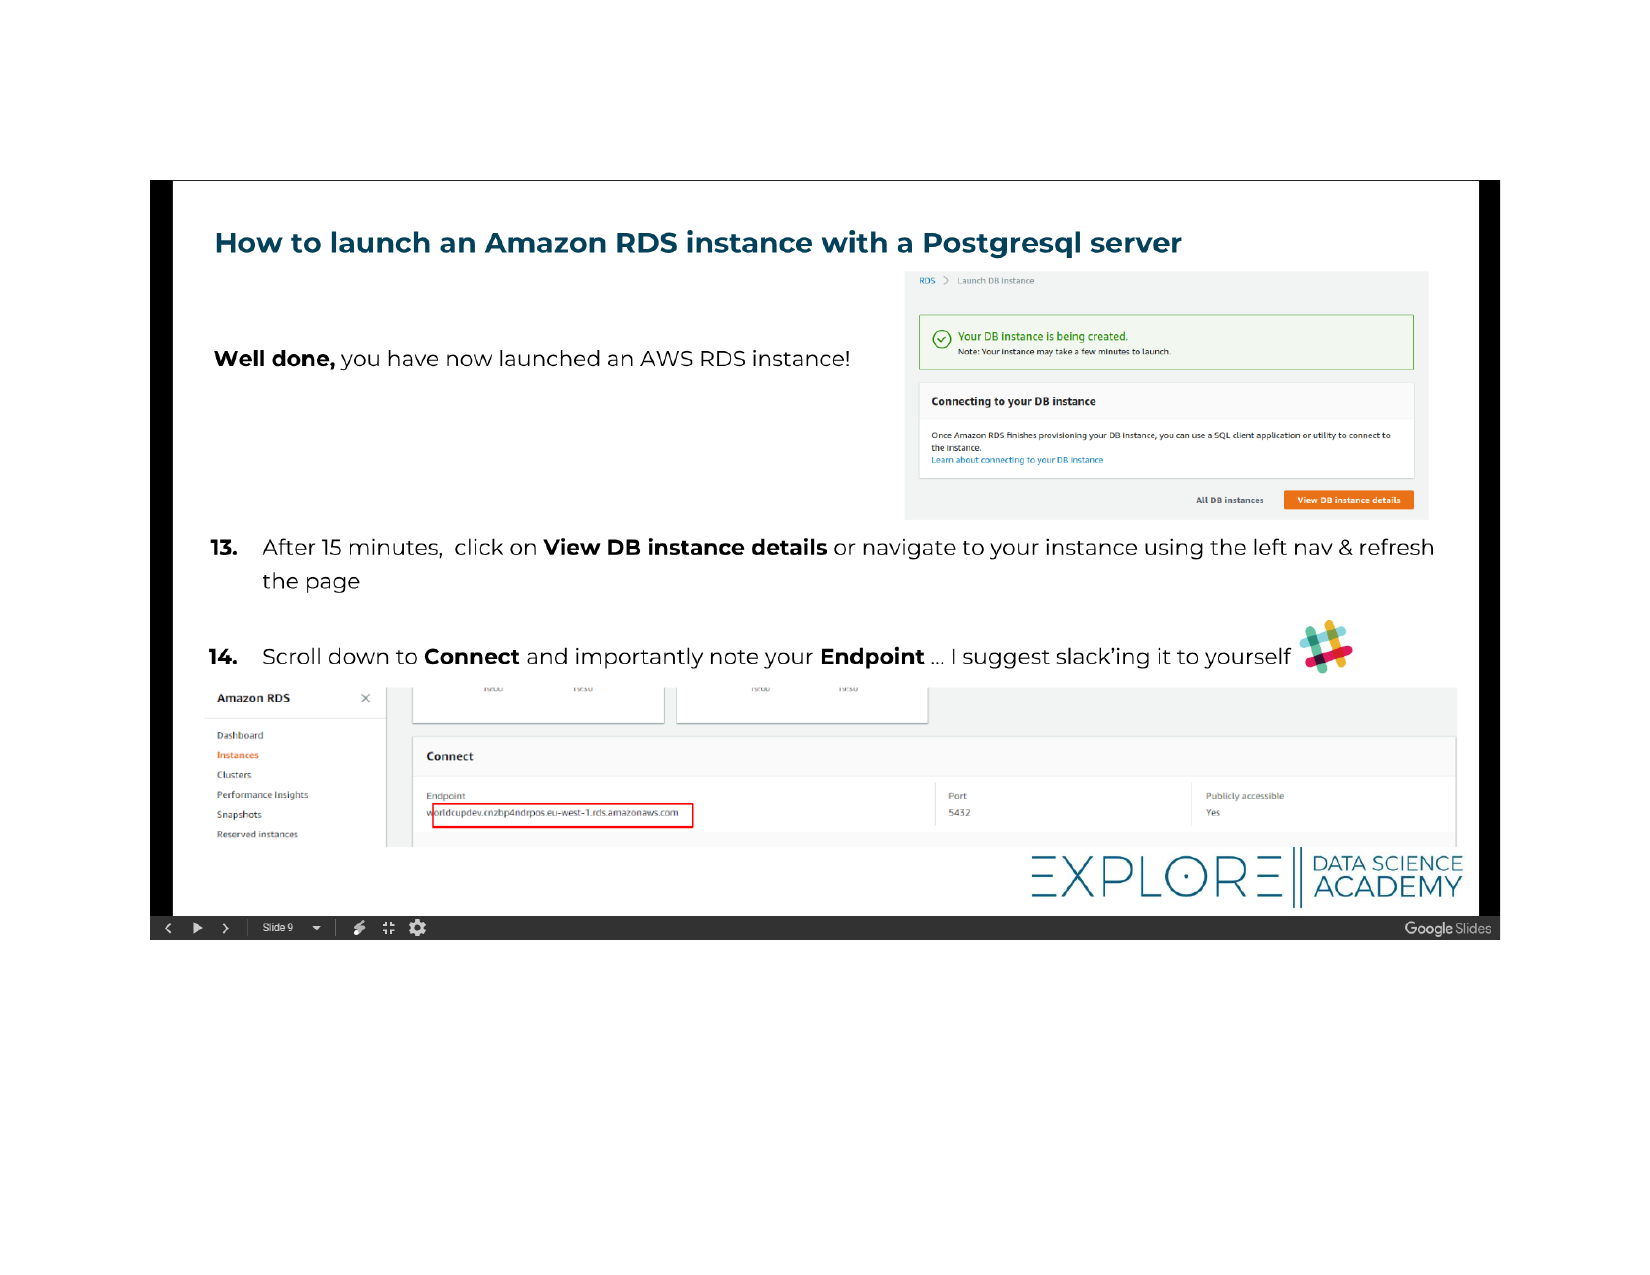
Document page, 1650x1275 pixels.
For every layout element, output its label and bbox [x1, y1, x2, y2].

picture [150, 180, 1500, 940]
